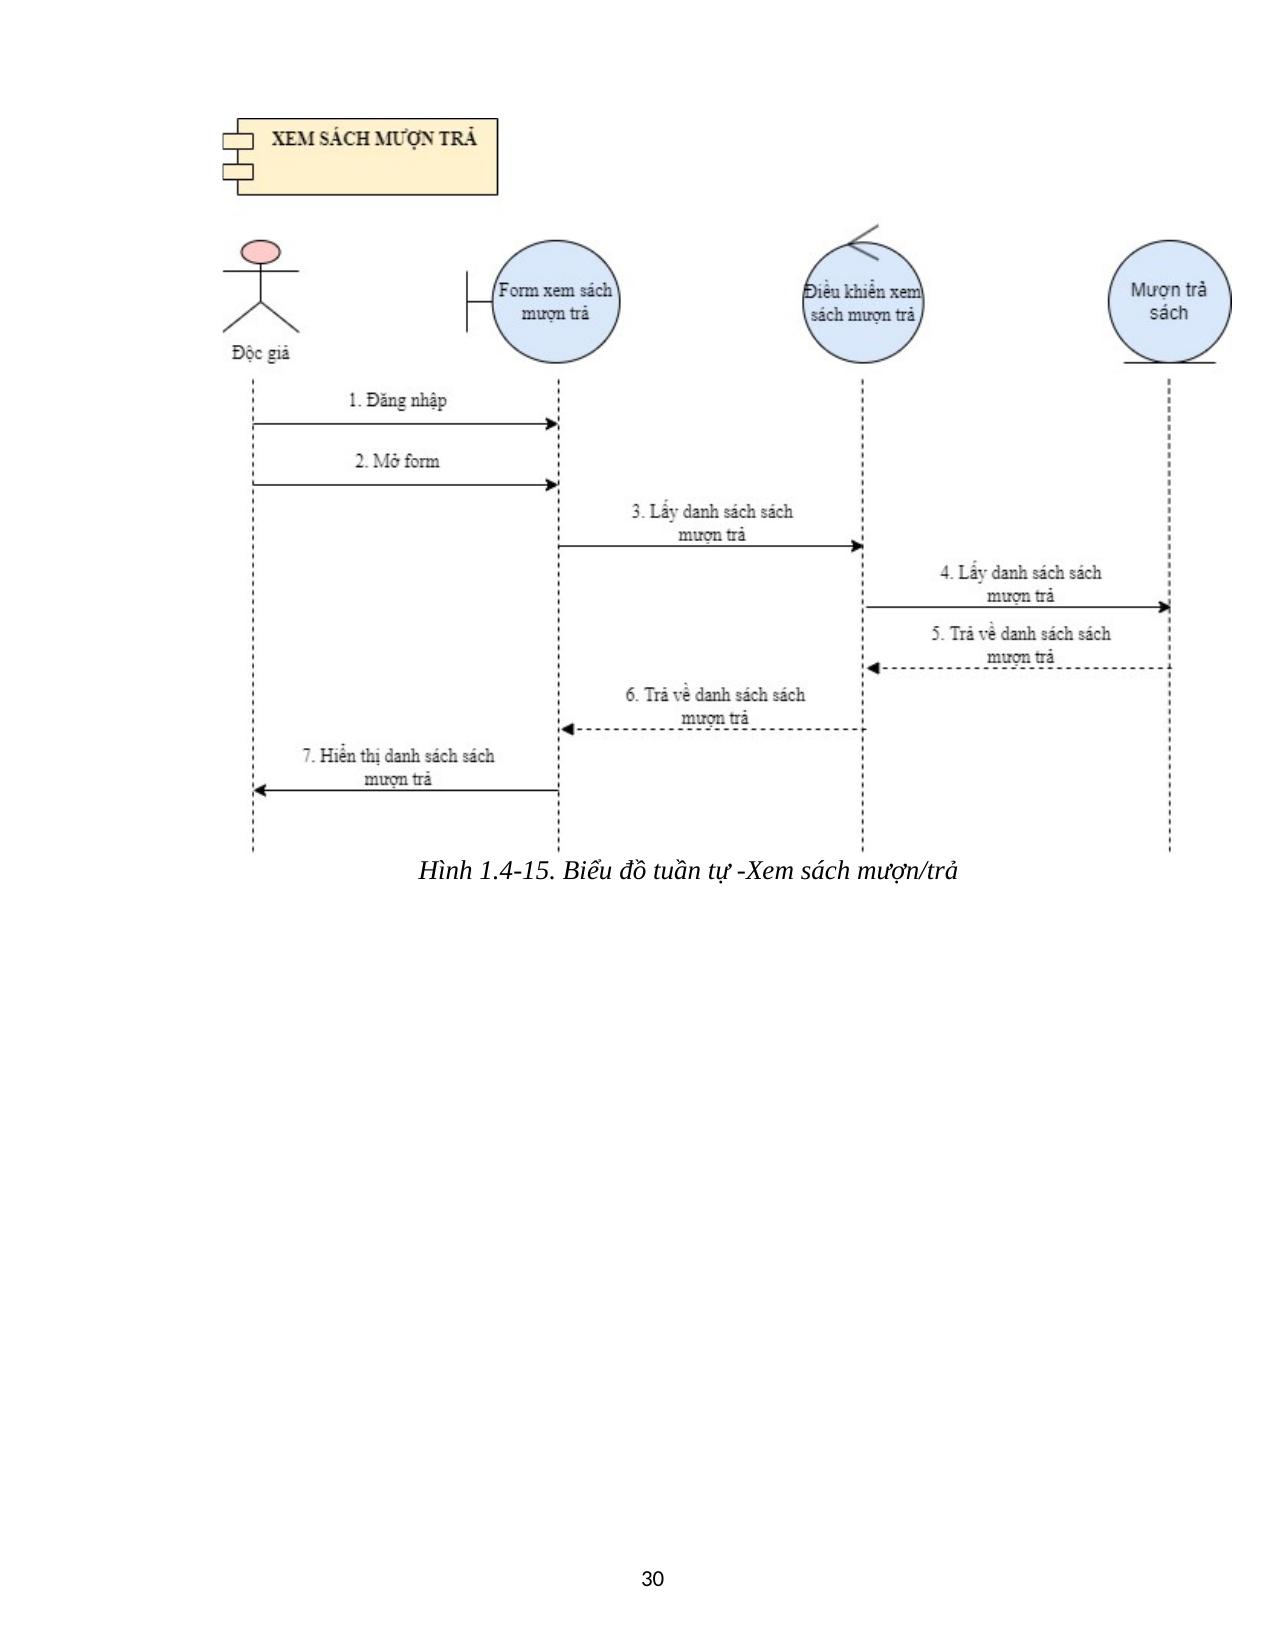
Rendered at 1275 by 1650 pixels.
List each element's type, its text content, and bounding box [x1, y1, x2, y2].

picture [222, 118, 1232, 854]
text Hình 1.4-15. Biểu đồ tuần tự -Xem sách mượn/trả [223, 854, 1157, 885]
